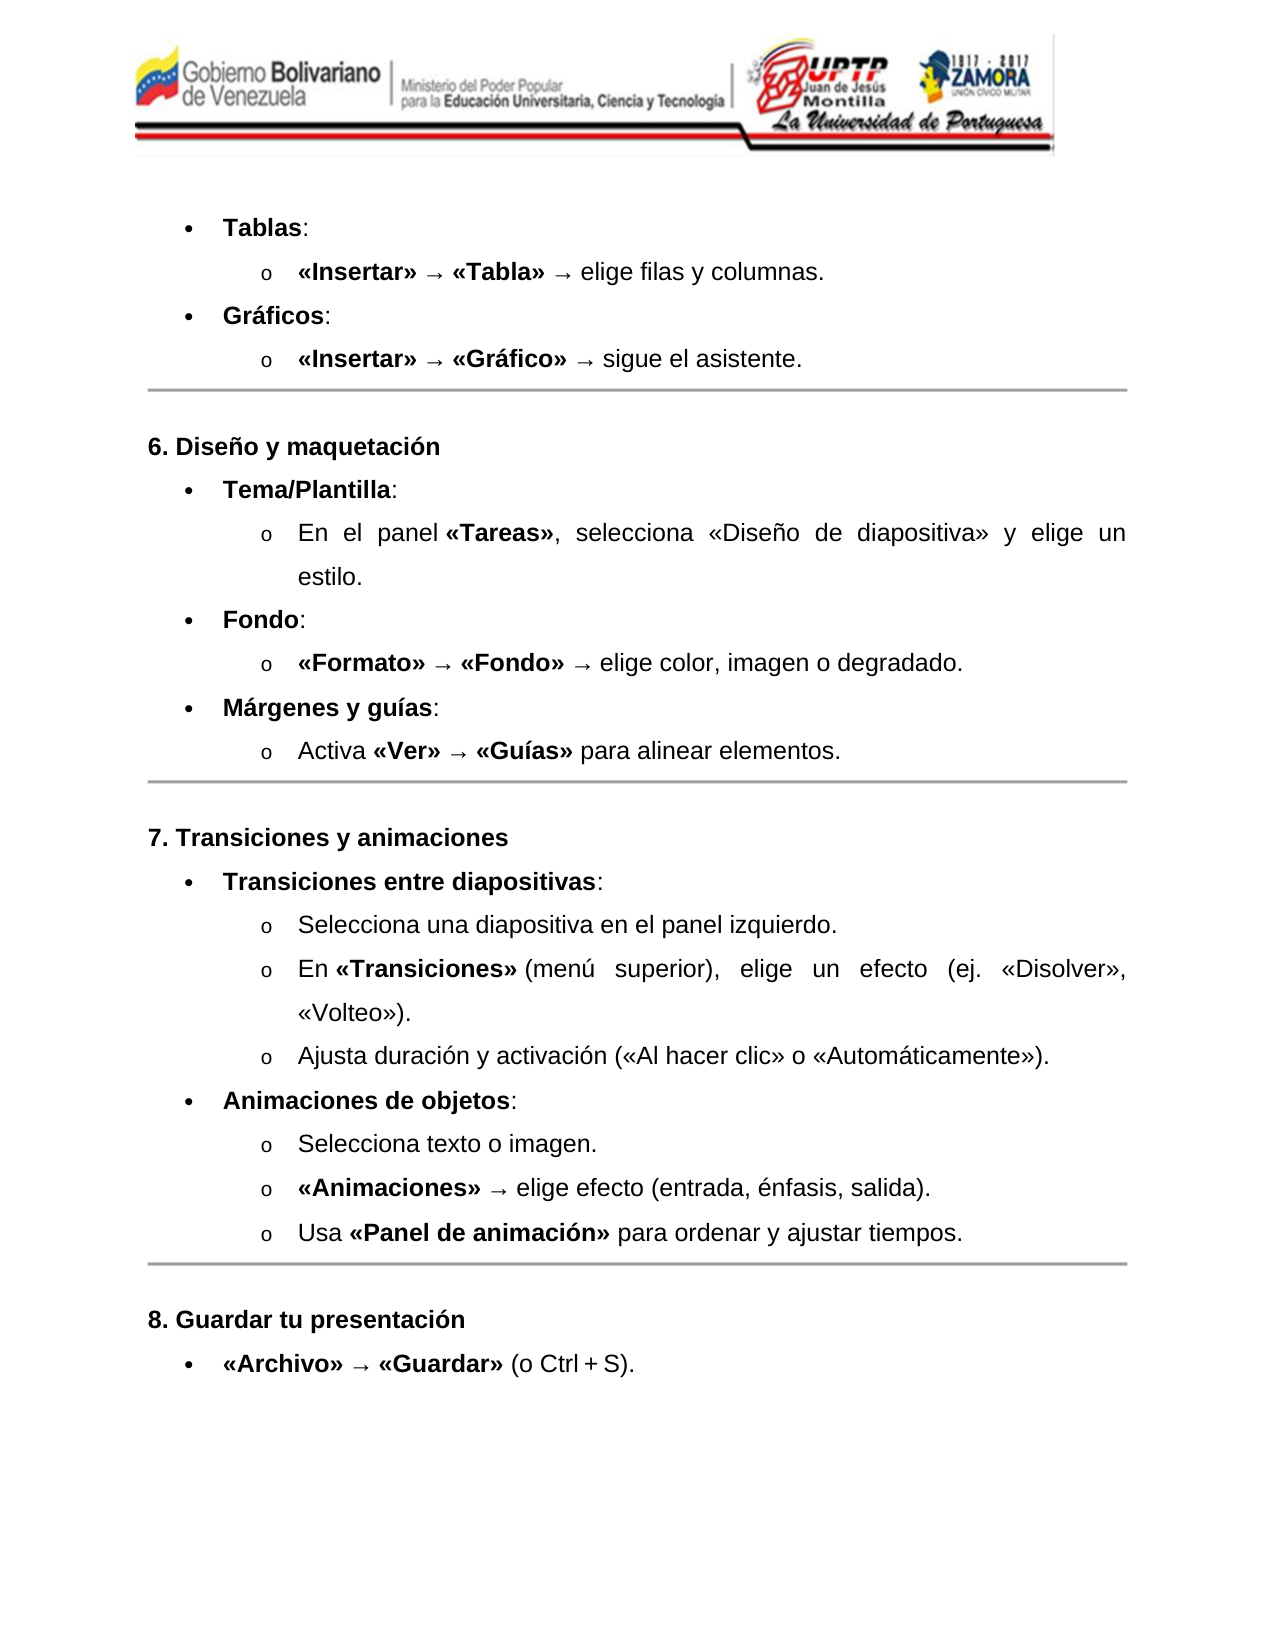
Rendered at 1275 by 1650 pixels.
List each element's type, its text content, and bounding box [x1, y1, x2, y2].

list «Insertar» → «Tabla» → elige filas y columnas. [260, 256, 1127, 286]
list Transiciones entre diapositivas: [185, 867, 1127, 895]
list Selecciona una diapositiva en el panel izquierdo. [260, 910, 1127, 939]
list Animaciones de objetos: [185, 1086, 1127, 1114]
text 6. Diseño y maquetación [148, 432, 1127, 460]
list Tablas: [185, 213, 1127, 242]
list Fondo: [185, 605, 1127, 634]
list En el panel «Tareas», selecciona «Diseño de diapositiva» y elige un estilo. [260, 518, 1127, 591]
list Gráficos: [185, 301, 1127, 330]
list «Formato» → «Fondo» → elige color, imagen o degradado. [260, 648, 1127, 678]
list Selecciona texto o imagen. [260, 1129, 1127, 1159]
text 7. Transiciones y animaciones [148, 823, 1127, 852]
list «Archivo» → «Guardar» (o Ctrl + S). [185, 1349, 1127, 1377]
list «Animaciones» → elige efecto (entrada, énfasis, salida). [260, 1173, 1127, 1203]
list Usa «Panel de animación» para ordenar y ajustar tiempos. [260, 1218, 1127, 1248]
list Márgenes y guías: [185, 693, 1127, 721]
list Activa «Ver» → «Guías» para alinear elementos. [260, 736, 1127, 766]
list «Insertar» → «Gráfico» → sigue el asistente. [260, 344, 1127, 374]
text 8. Guardar tu presentación [148, 1306, 1127, 1334]
list Tema/Plantilla: [185, 475, 1127, 503]
picture [135, 34, 1056, 158]
list En «Transiciones» (menú superior), elige un efecto (ej. «Disolver», «Volteo»). [260, 954, 1127, 1027]
list Ajusta duración y activación («Al hacer clic» o «Automáticamente»). [260, 1041, 1127, 1071]
